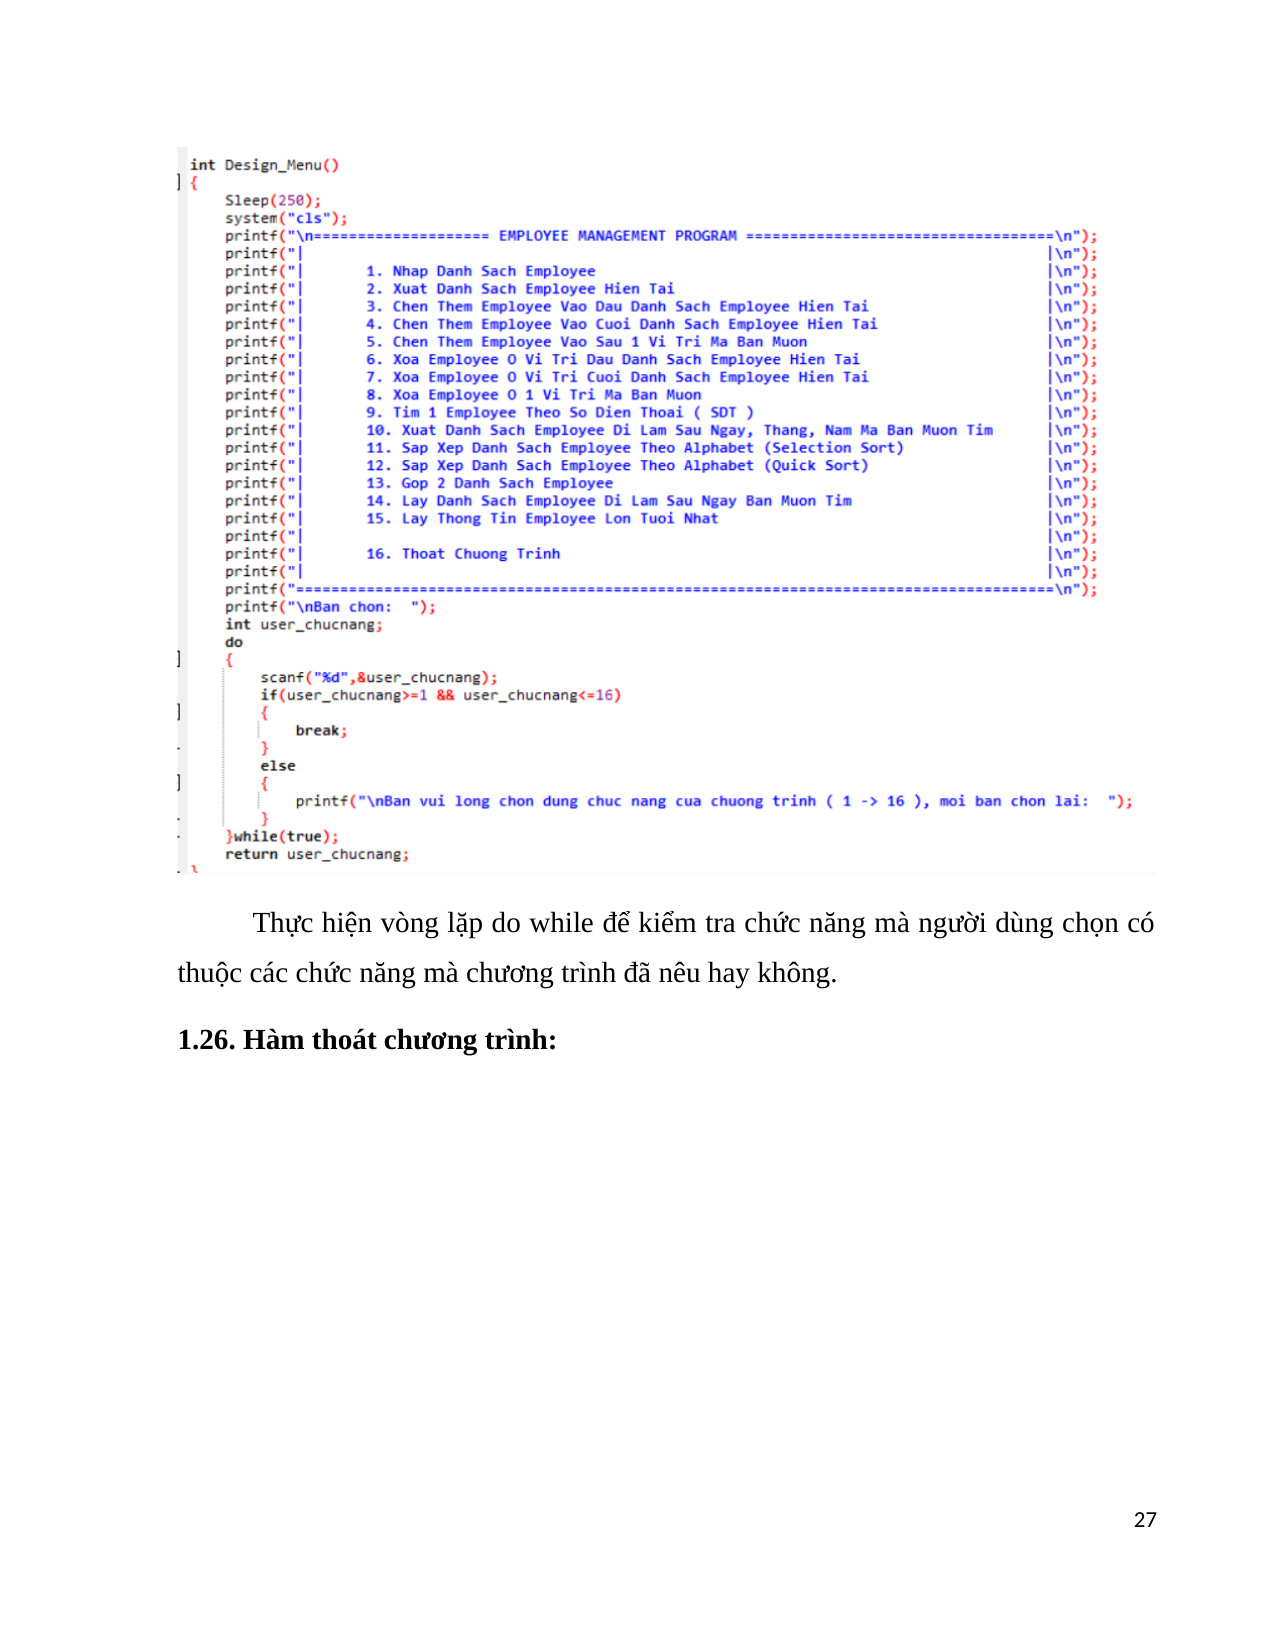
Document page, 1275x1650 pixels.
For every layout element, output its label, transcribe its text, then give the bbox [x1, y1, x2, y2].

text Thực hiện vòng lặp do while để kiểm tra chức năng mà người dùng chọn có thuộc các chức năng mà chương trình đã nêu hay không. [177, 905, 1157, 989]
text 1.26. Hàm thoát chương trình: [177, 1022, 1157, 1056]
picture [177, 147, 1157, 875]
